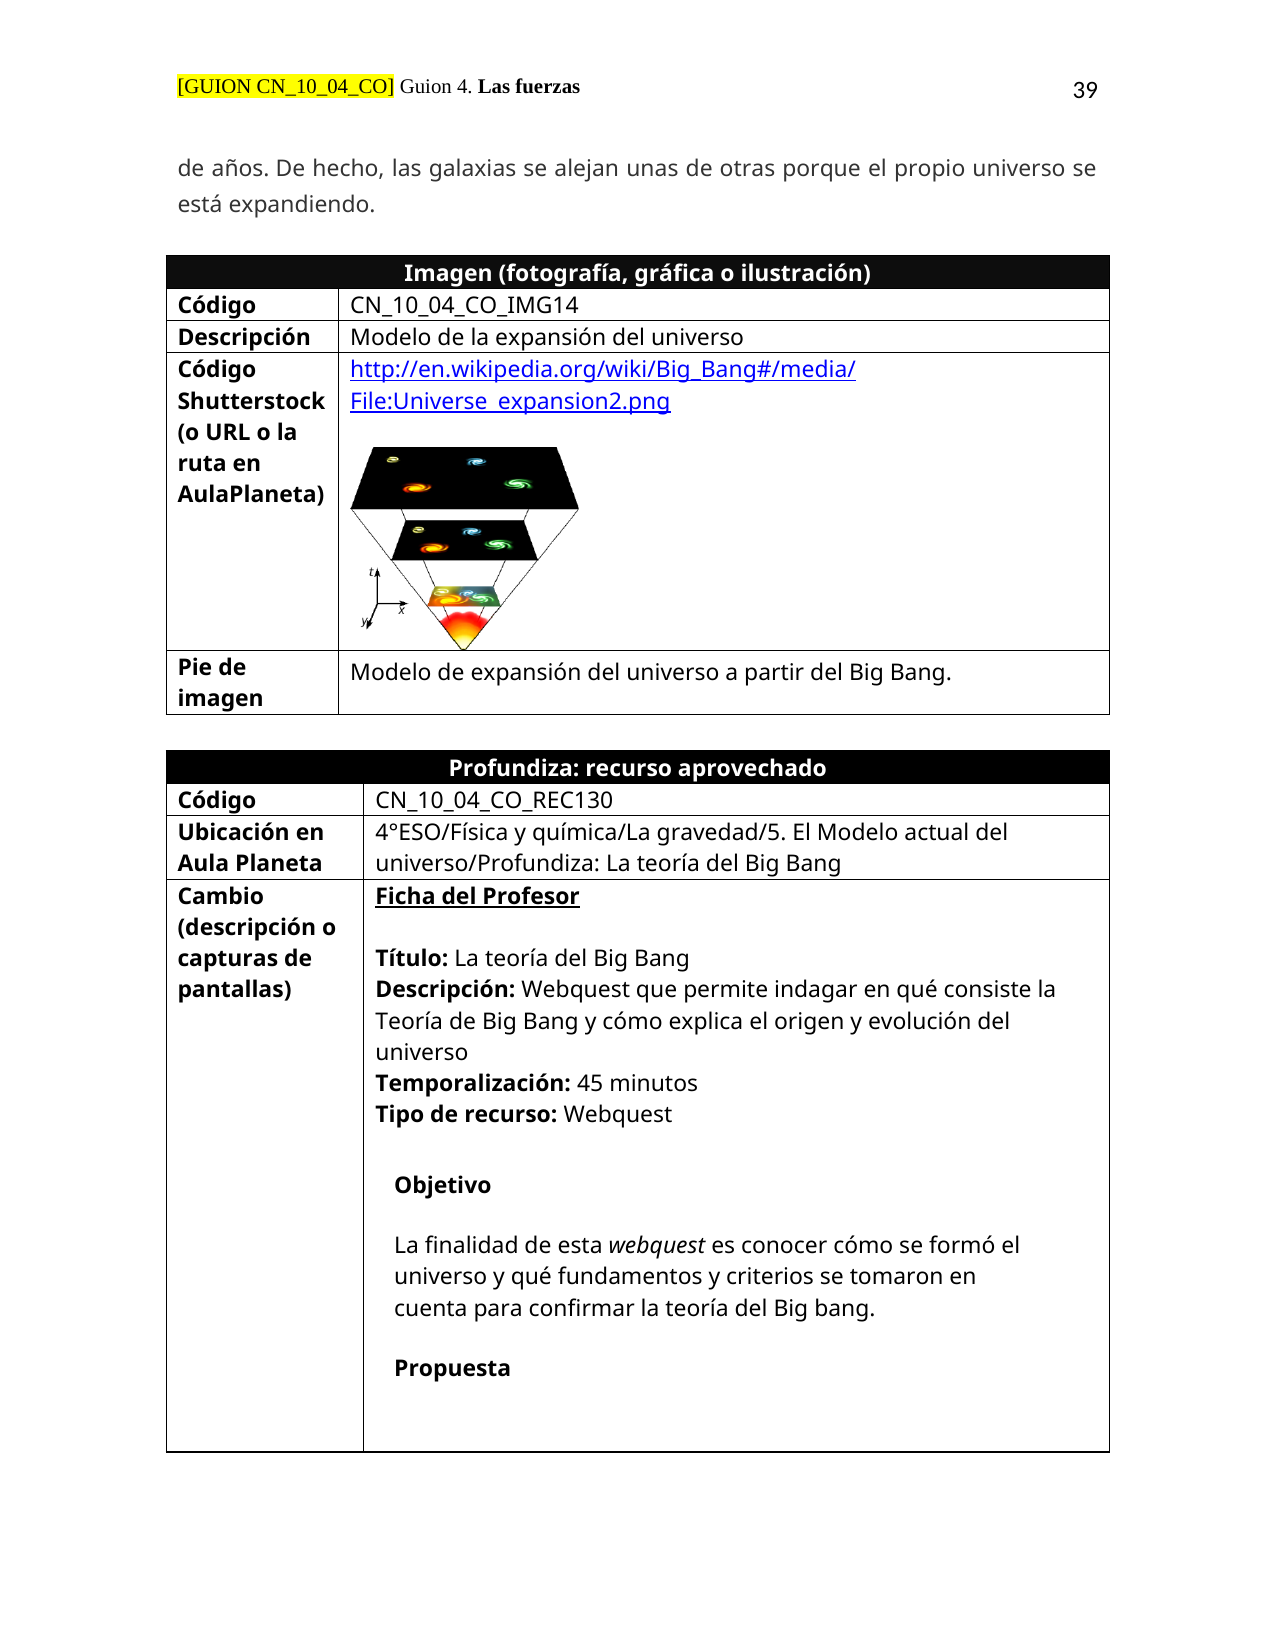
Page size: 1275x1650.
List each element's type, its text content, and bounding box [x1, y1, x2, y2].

table_cell 4°ESO/Física y química/La gravedad/5. El Modelo actual del universo/Profundiza: La teoría del Big Bang [364, 816, 1109, 878]
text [177, 148, 1098, 219]
table_cell CN_10_04_CO_IMG14 [339, 289, 1109, 320]
table_cell Modelo de expansión del universo a partir del Big Bang. [339, 651, 1109, 713]
table_header Profundiza: recurso aprovechado [167, 751, 1109, 783]
table_cell Modelo de la expansión del universo [339, 321, 1109, 352]
table_cell Código Shutterstock (o URL o la ruta en AulaPlaneta) [167, 353, 338, 650]
table_cell Código [167, 289, 338, 320]
table_cell Descripción [167, 321, 338, 352]
table_cell http://en.wikipedia.org/wiki/Big_Bang#/media/File:Universe_expansion2.png [339, 353, 1109, 650]
picture [350, 447, 579, 650]
table_cell Ubicación en Aula Planeta [167, 816, 363, 878]
table_cell CN_10_04_CO_REC130 [364, 784, 1109, 815]
table_header Imagen (fotografía, gráfica o ilustración) [167, 256, 1109, 288]
table_cell Código [167, 784, 363, 815]
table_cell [167, 880, 363, 1451]
table_cell Pie de imagen [167, 651, 338, 713]
